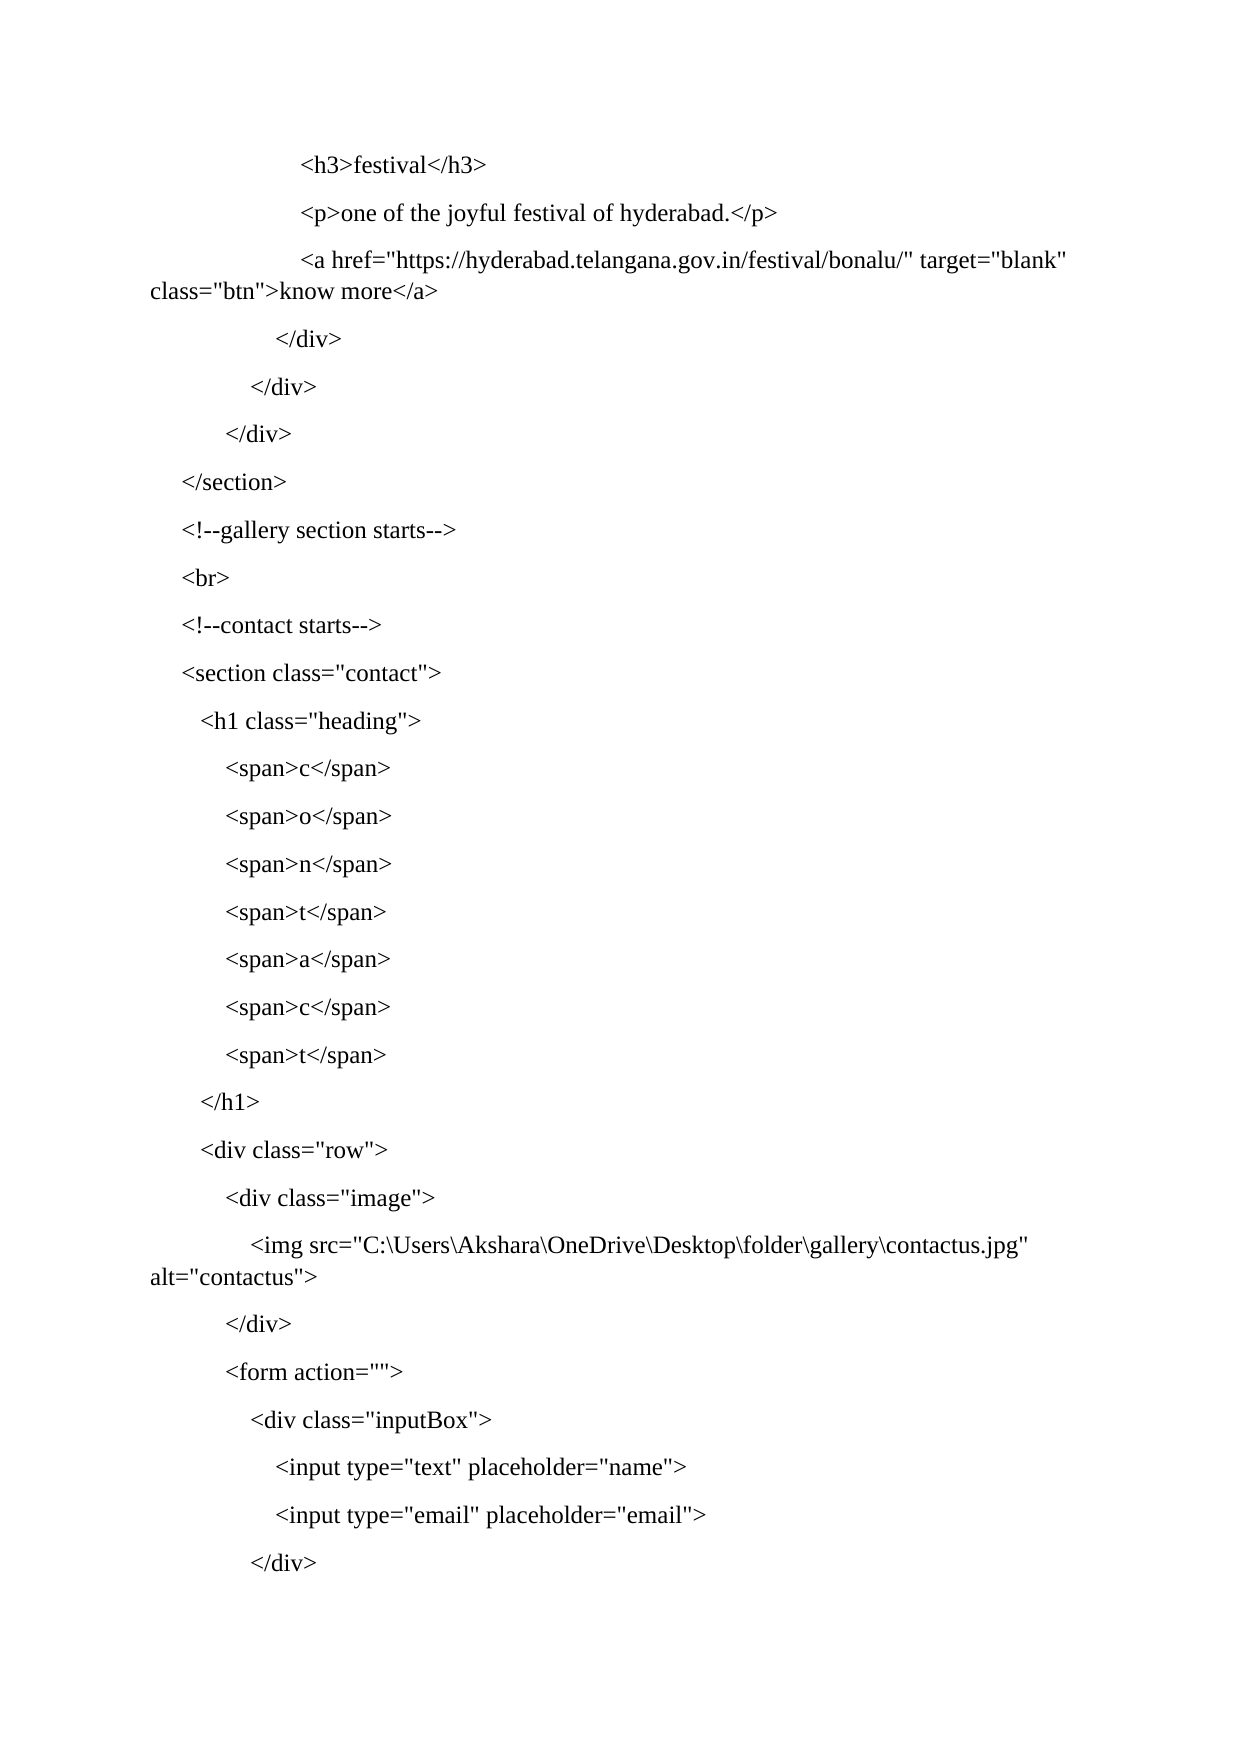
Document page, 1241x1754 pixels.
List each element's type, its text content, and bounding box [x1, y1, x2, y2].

text </div> [150, 324, 1090, 353]
text <br> [150, 563, 1090, 591]
text <p>one of the joyful festival of hyderabad.</p> [150, 198, 1090, 226]
text <span>t</span> [150, 897, 1090, 925]
text <!--contact starts--> [150, 610, 1090, 639]
text <span>c</span> [150, 992, 1090, 1021]
text </section> [150, 467, 1090, 496]
text <input type="text" placeholder="name"> [150, 1452, 1090, 1481]
text <form action=""> [150, 1357, 1090, 1386]
text <!--gallery section starts--> [150, 515, 1090, 544]
text </h1> [150, 1087, 1090, 1116]
text <div class="row"> [150, 1135, 1090, 1164]
text </div> [150, 372, 1090, 401]
text <input type="email" placeholder="email"> [150, 1500, 1090, 1529]
text <div class="inputBox"> [150, 1405, 1090, 1433]
text <section class="contact"> [150, 658, 1090, 687]
text <span>t</span> [150, 1040, 1090, 1068]
text <a href="https://hyderabad.telangana.gov.in/festival/bonalu/" target="blank" class="btn">know more</a> [150, 245, 1090, 305]
text <img src="C:\Users\Akshara\OneDrive\Desktop\folder\gallery\contactus.jpg" alt="contactus"> [150, 1231, 1090, 1290]
text </div> [150, 419, 1090, 448]
text <h3>festival</h3> [150, 150, 1090, 179]
text <span>c</span> [150, 753, 1090, 782]
text </div> [150, 1309, 1090, 1338]
text <span>n</span> [150, 849, 1090, 878]
text </div> [150, 1548, 1090, 1577]
text <span>o</span> [150, 801, 1090, 830]
text <h1 class="heading"> [150, 706, 1090, 734]
text <div class="image"> [150, 1183, 1090, 1212]
text <span>a</span> [150, 944, 1090, 973]
